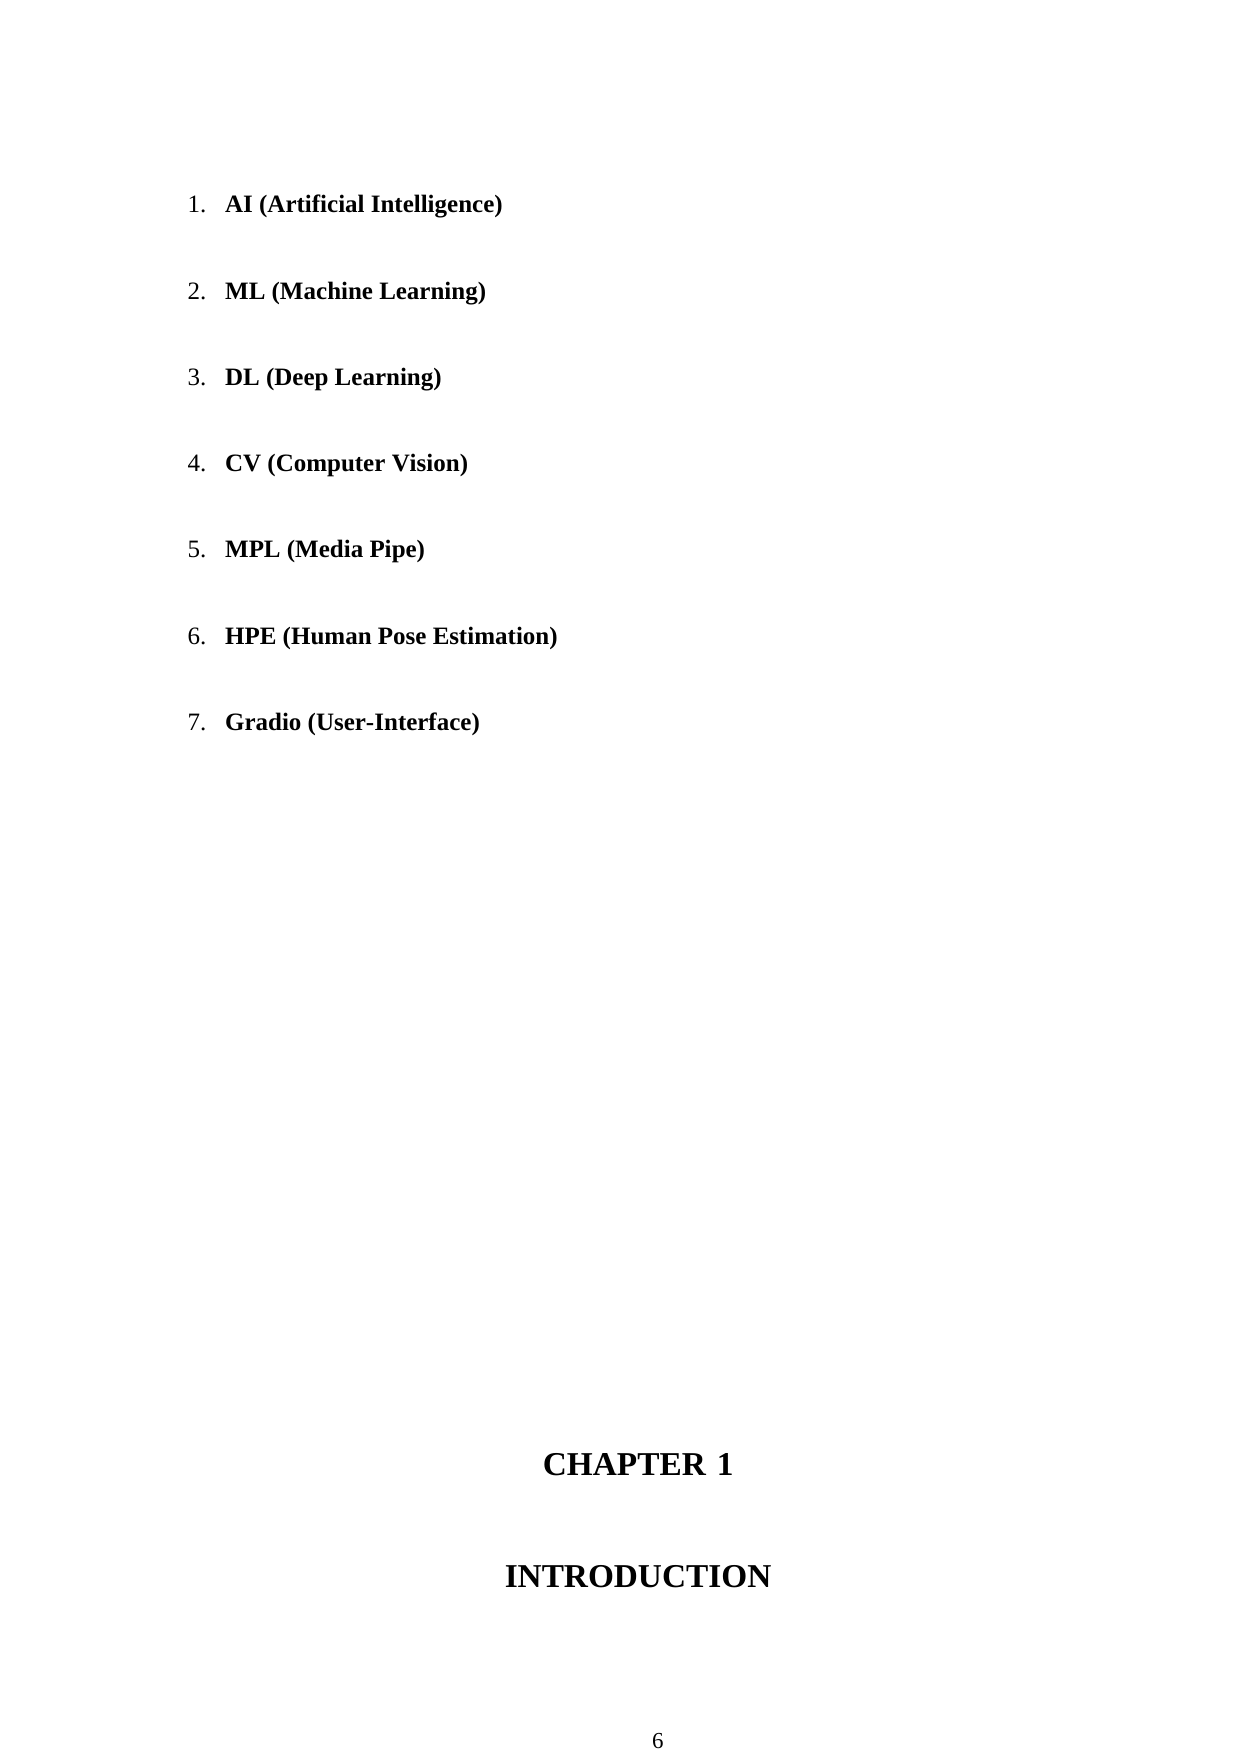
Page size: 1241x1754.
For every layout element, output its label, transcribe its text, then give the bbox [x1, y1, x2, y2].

list CV (Computer Vision) [187, 448, 1165, 477]
text INTRODUCTION [386, 1556, 890, 1594]
text CHAPTER 1 [386, 1444, 890, 1482]
list AI (Artificial Intelligence) [187, 189, 1165, 218]
list HPE (Human Pose Estimation) [187, 621, 1165, 649]
list ML (Machine Learning) [187, 276, 1165, 304]
list DL (Deep Learning) [187, 362, 1165, 391]
list MPL (Media Pipe) [187, 534, 1165, 563]
list Gradio (User-Interface) [187, 707, 1165, 736]
